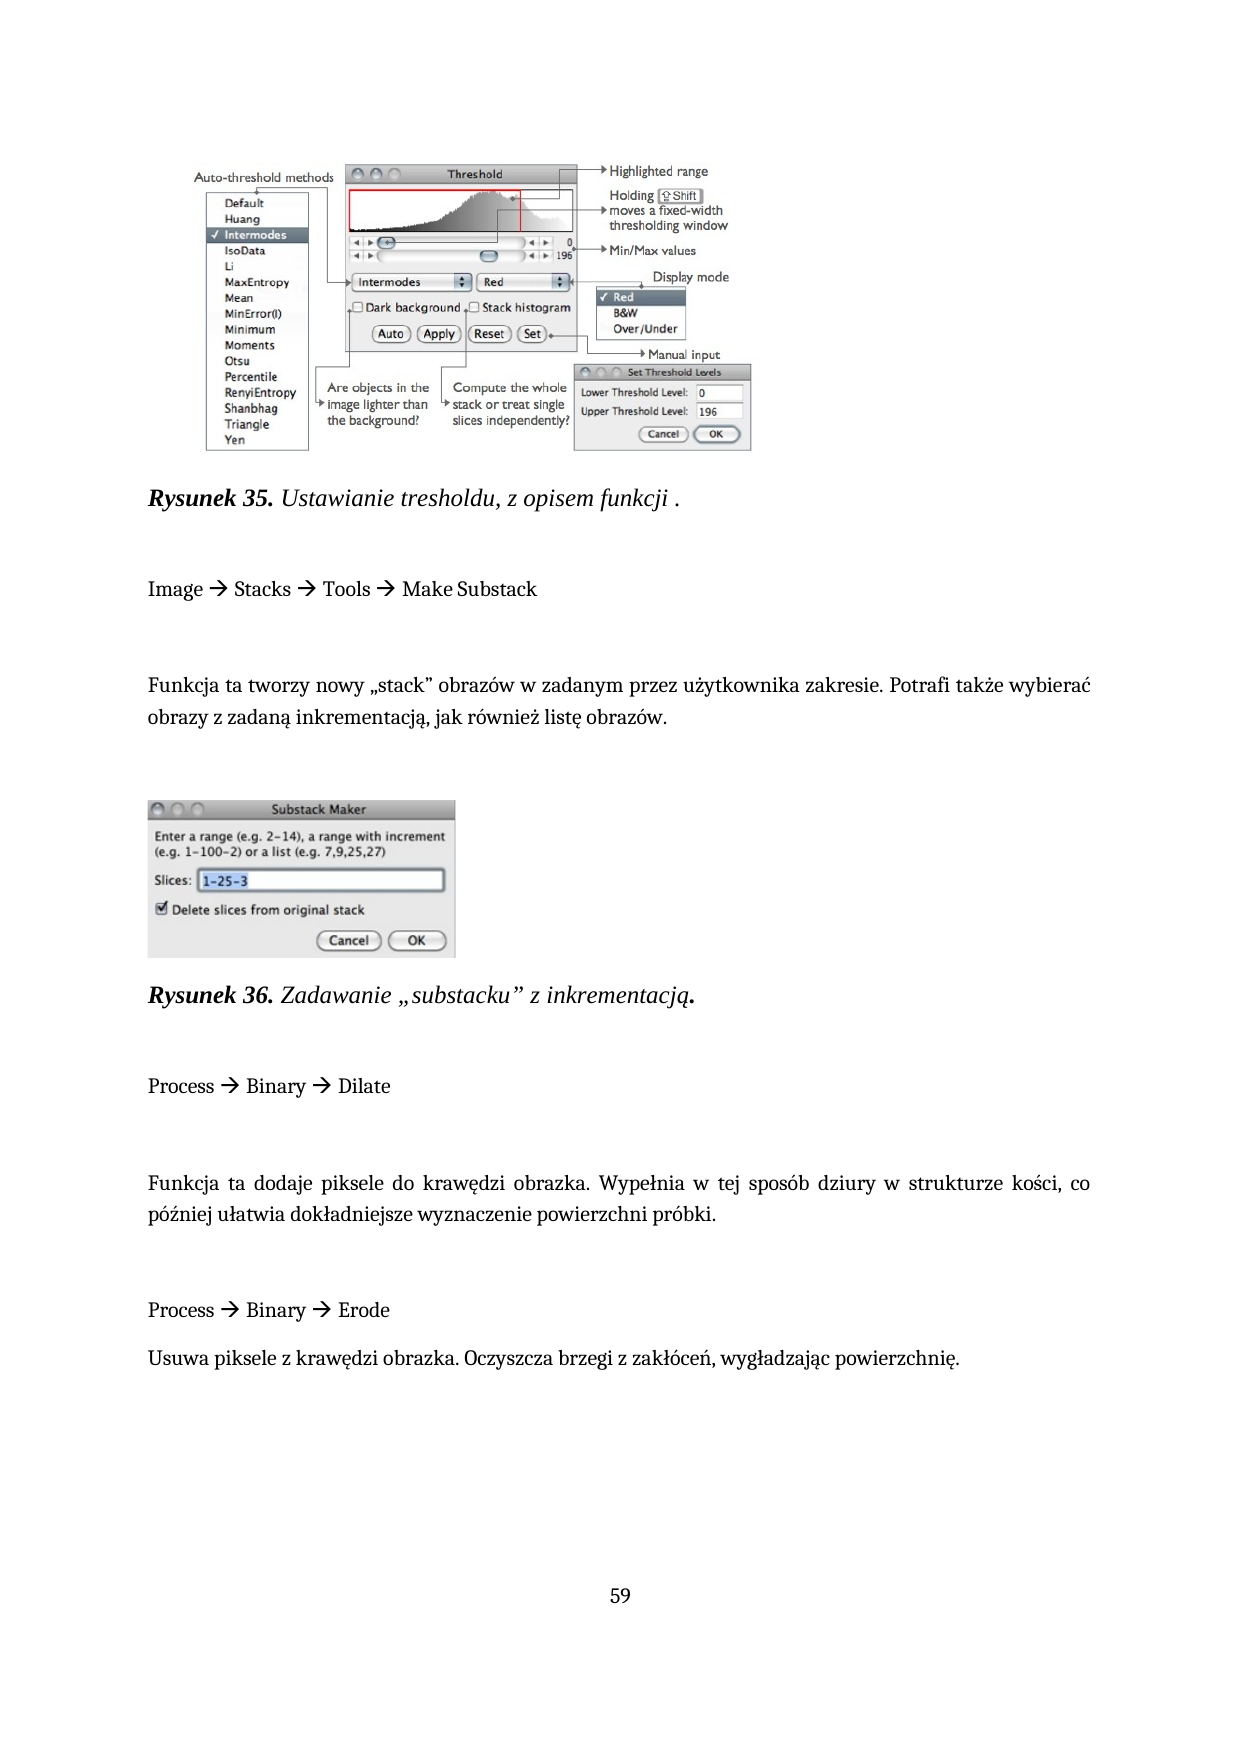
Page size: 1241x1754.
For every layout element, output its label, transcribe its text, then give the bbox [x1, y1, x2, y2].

picture [147, 800, 456, 958]
text Rysunek 36. Zadawanie „substacku” z inkrementacją. [148, 980, 1092, 1009]
text Rysunek 35. Ustawianie tresholdu, z opisem funkcji . [148, 483, 1092, 512]
text Funkcja ta tworzy nowy „stack” obrazów w zadanym przez użytkownika zakresie. Potrafi także wybierać obrazy z zadaną inkrementacją, jak również listę obrazów. [148, 673, 1092, 729]
text Funkcja ta dodaje piksele do krawędzi obrazka. Wypełnia w tej sposób dziury w strukturze kości, co później ułatwia dokładniejsze wyznaczenie powierzchni próbki. [148, 1170, 1092, 1227]
text Process Binary Dilate [148, 1074, 1092, 1099]
text Process Binary Erode [148, 1298, 1092, 1323]
picture [147, 147, 799, 461]
text Usuwa piksele z krawędzi obrazka. Oczyszcza brzegi z zakłóceń, wygładzając powierzchnię. [148, 1346, 1092, 1371]
text Image Stacks Tools Make Substack [148, 577, 1092, 602]
